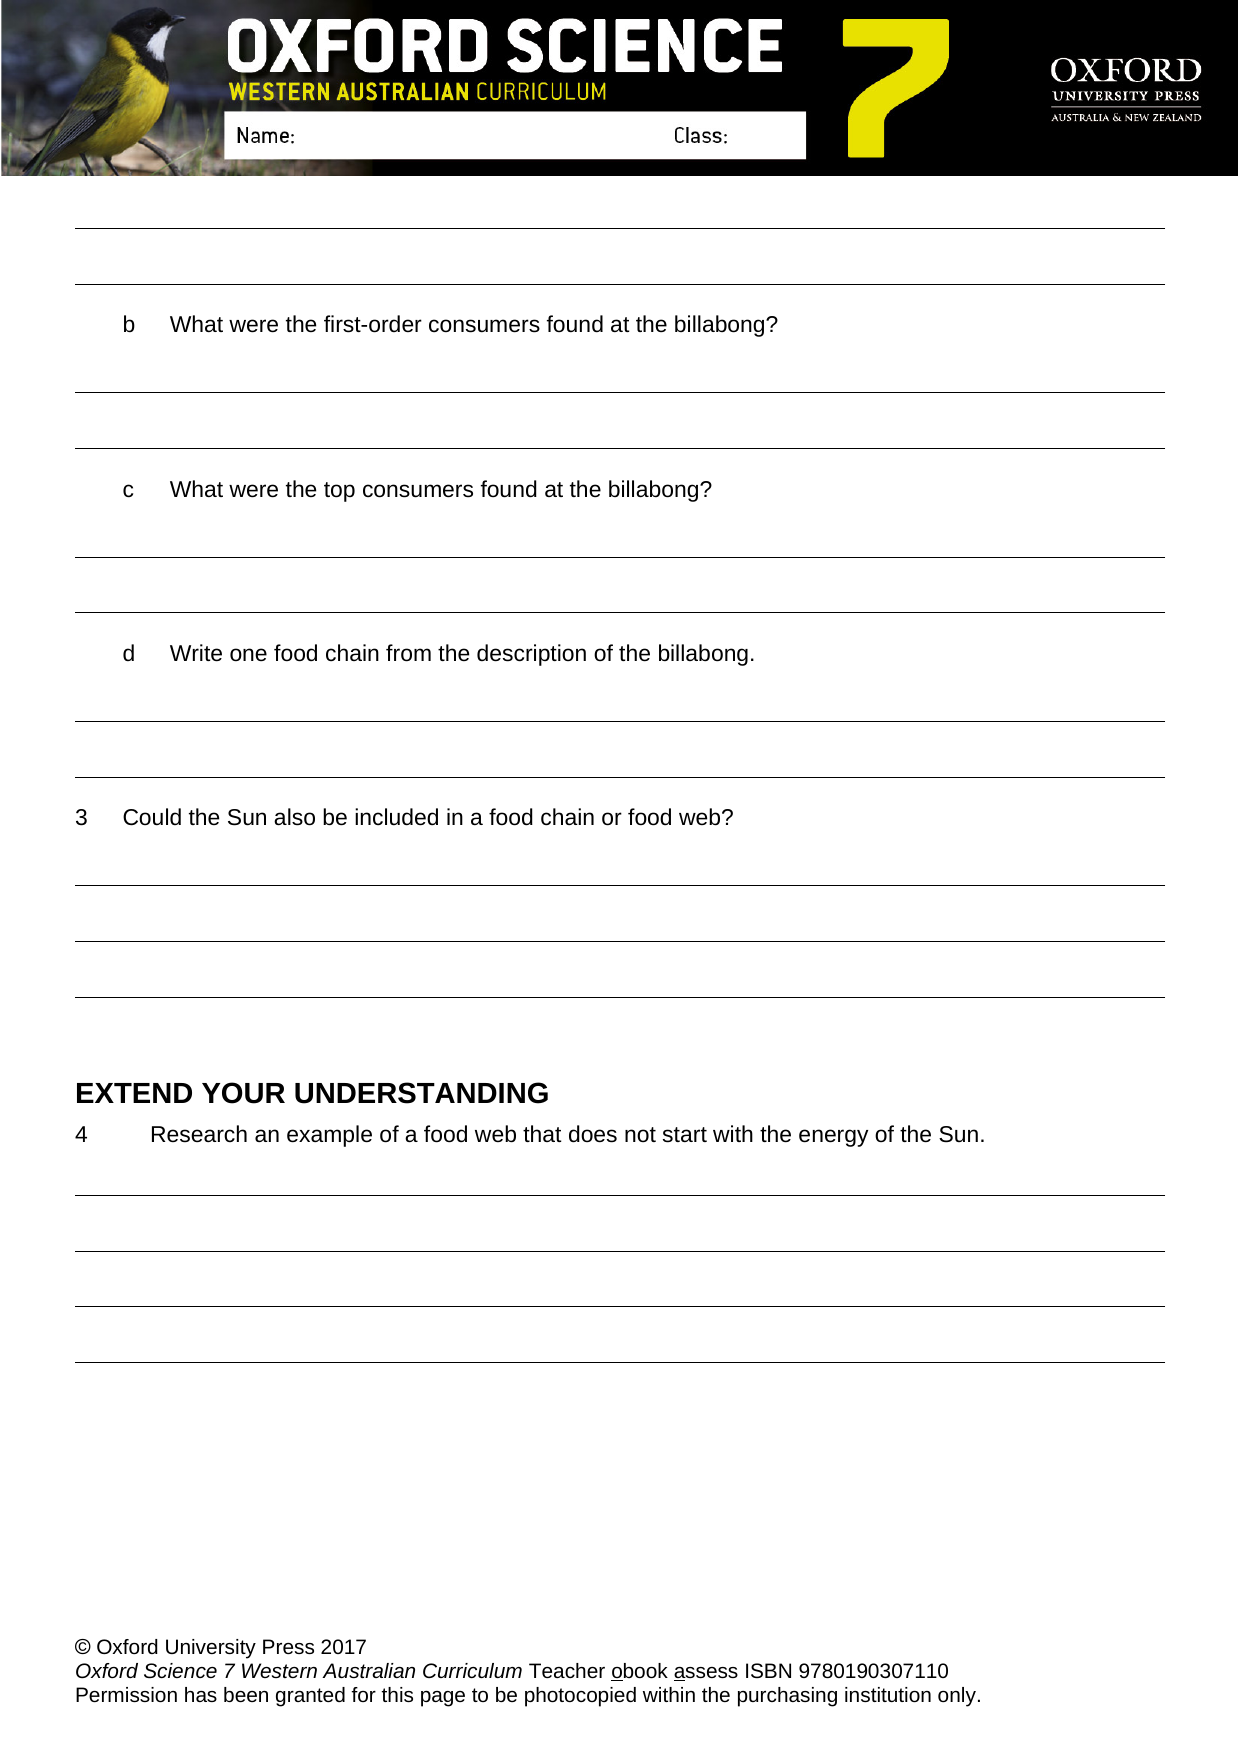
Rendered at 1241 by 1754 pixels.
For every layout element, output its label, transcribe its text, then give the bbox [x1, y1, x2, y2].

list b What were the first-order consumers found at the billabong? [122, 311, 1165, 337]
list 4 Research an example of a food web that does not start with the energy of the Sun. [75, 1121, 1165, 1147]
list c What were the top consumers found at the billabong? [122, 476, 1165, 502]
picture [0, 0, 1238, 176]
text EXTEND YOUR UNDERSTANDING [75, 1076, 1165, 1109]
list 3 Could the Sun also be included in a food chain or food web? [75, 804, 1165, 831]
list d Write one food chain from the description of the billabong. [122, 640, 1165, 666]
